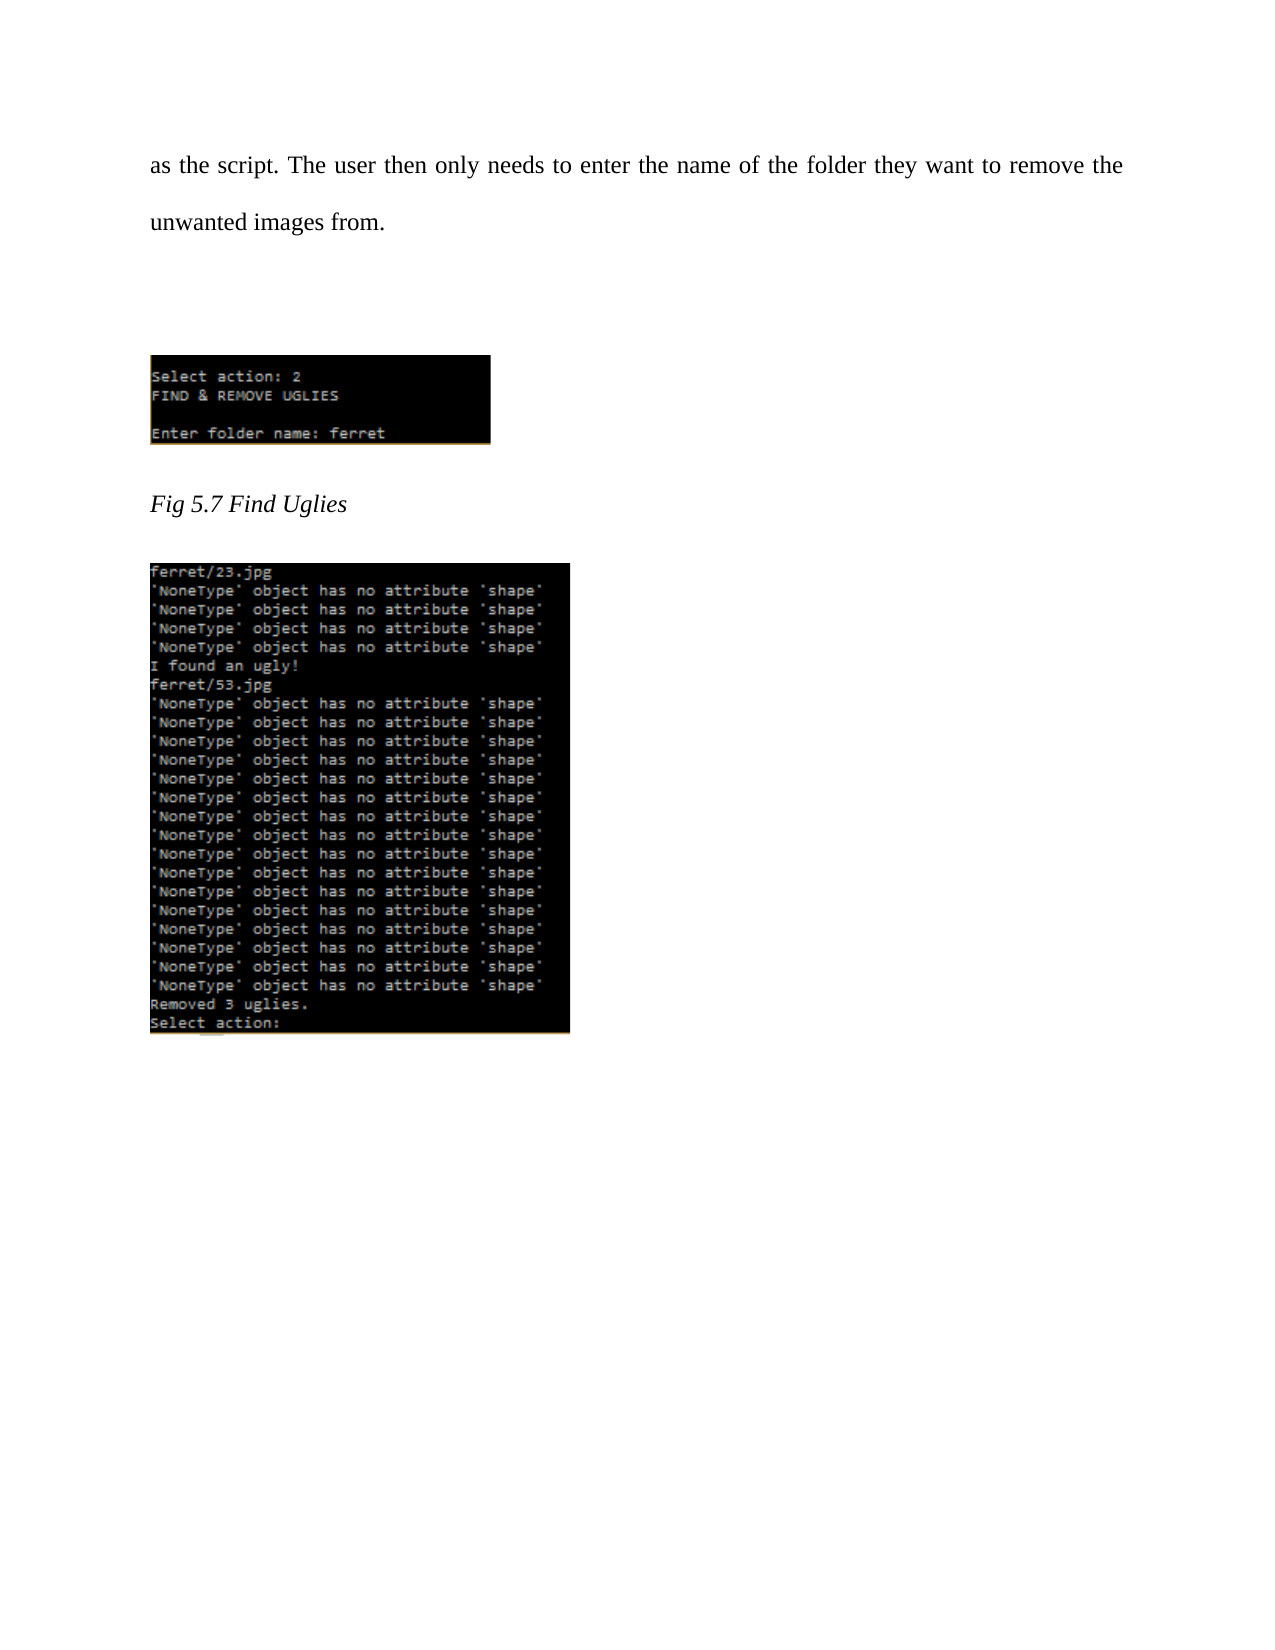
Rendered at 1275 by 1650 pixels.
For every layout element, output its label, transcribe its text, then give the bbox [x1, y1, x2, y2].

text Fig 5.7 Find Uglies [150, 489, 1125, 518]
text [150, 150, 1125, 236]
picture [150, 563, 571, 1036]
picture [150, 355, 491, 445]
